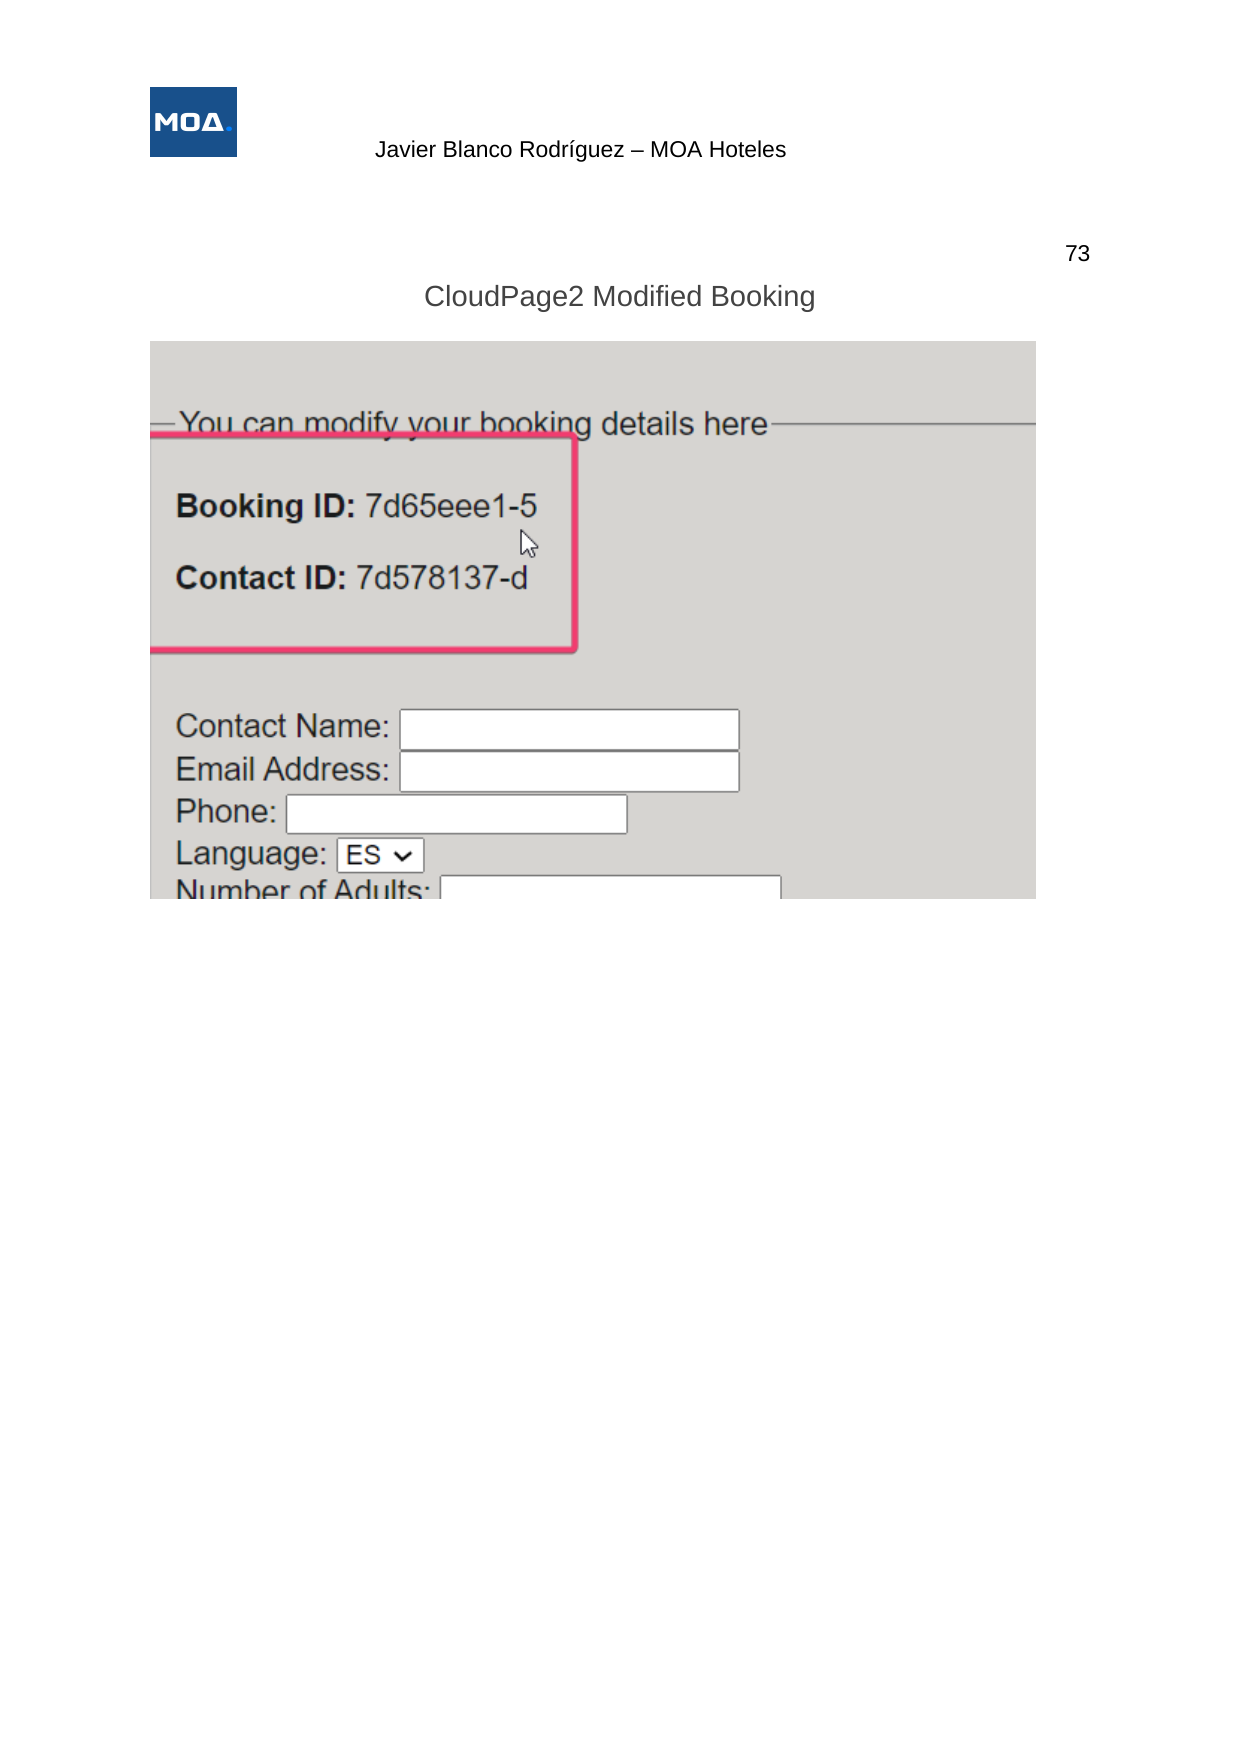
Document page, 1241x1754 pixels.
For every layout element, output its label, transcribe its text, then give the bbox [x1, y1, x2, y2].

picture [150, 341, 1036, 899]
picture [150, 87, 237, 157]
subtitle CloudPage2 Modified Booking [150, 279, 1090, 312]
